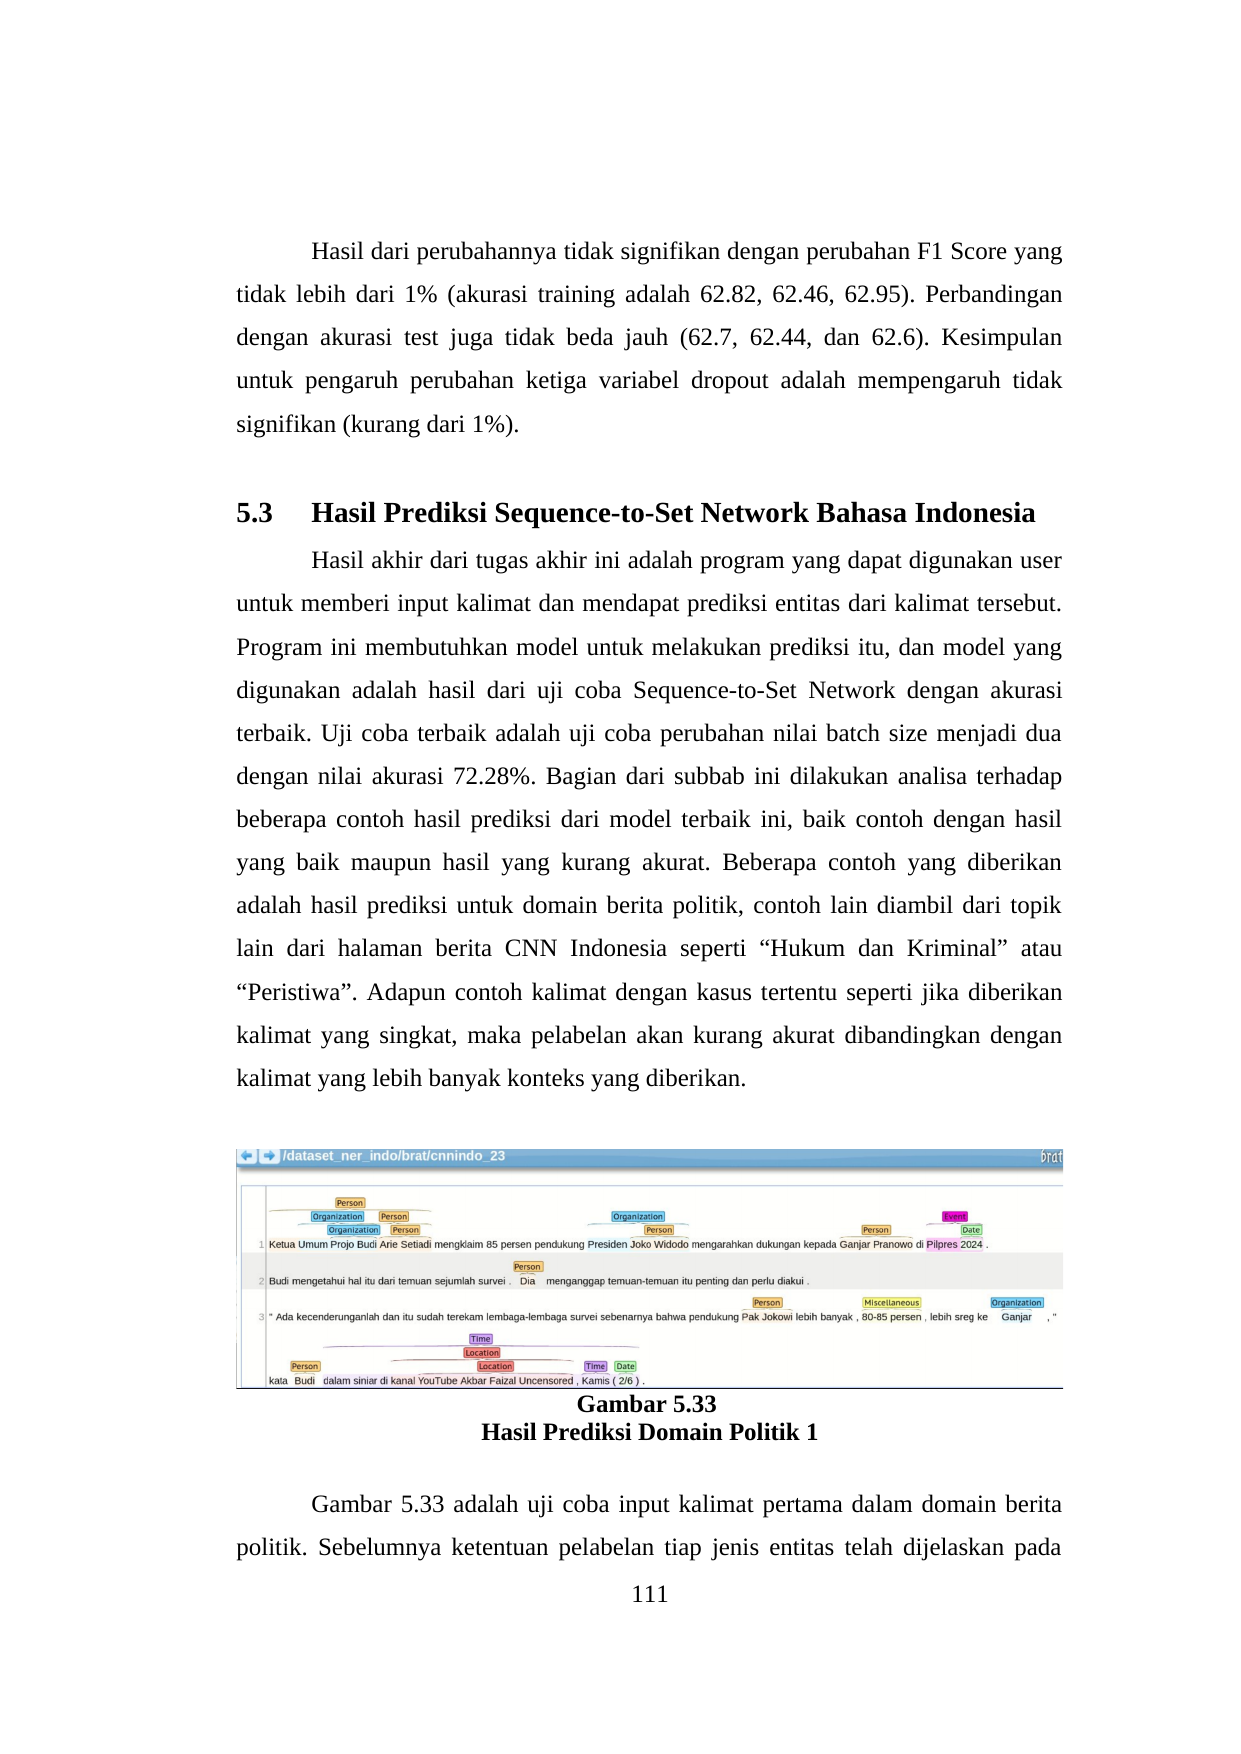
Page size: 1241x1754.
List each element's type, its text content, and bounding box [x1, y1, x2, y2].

subtitle Hasil Prediksi Sequence-to-Set Network Bahasa Indonesia [236, 495, 1063, 528]
picture [236, 1149, 1064, 1389]
text Hasil akhir dari tugas akhir ini adalah program yang dapat digunakan user untuk memberi input kalimat dan mendapat prediksi entitas dari kalimat tersebut. Program ini membutuhkan model untuk melakukan prediksi itu, dan model yang digunakan adalah hasil dari uji coba Sequence-to-Set Network dengan akurasi terbaik. Uji coba terbaik adalah uji coba perubahan nilai batch size menjadi dua dengan nilai akurasi 72.28%. Bagian dari subbab ini dilakukan analisa terhadap beberapa contoh hasil prediksi dari model terbaik ini, baik contoh dengan hasil yang baik maupun hasil yang kurang akurat. Beberapa contoh yang diberikan adalah hasil prediksi untuk domain berita politik, contoh lain diambil dari topik lain dari halaman berita CNN Indonesia seperti “Hukum dan Kriminal” atau “Peristiwa”. Adapun contoh kalimat dengan kasus tertentu seperti jika diberikan kalimat yang singkat, maka pelabelan akan kurang akurat dibandingkan dengan kalimat yang lebih banyak konteks yang diberikan. [236, 545, 1063, 1092]
text Hasil dari perubahannya tidak signifikan dengan perubahan F1 Score yang tidak lebih dari 1% (akurasi training adalah 62.82, 62.46, 62.95). Perbandingan dengan akurasi test juga tidak beda jauh (62.7, 62.44, dan 62.6). Kesimpulan untuk pengaruh perubahan ketiga variabel dropout adalah mempengaruh tidak signifikan (kurang dari 1%). [236, 236, 1063, 437]
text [236, 1489, 1063, 1561]
